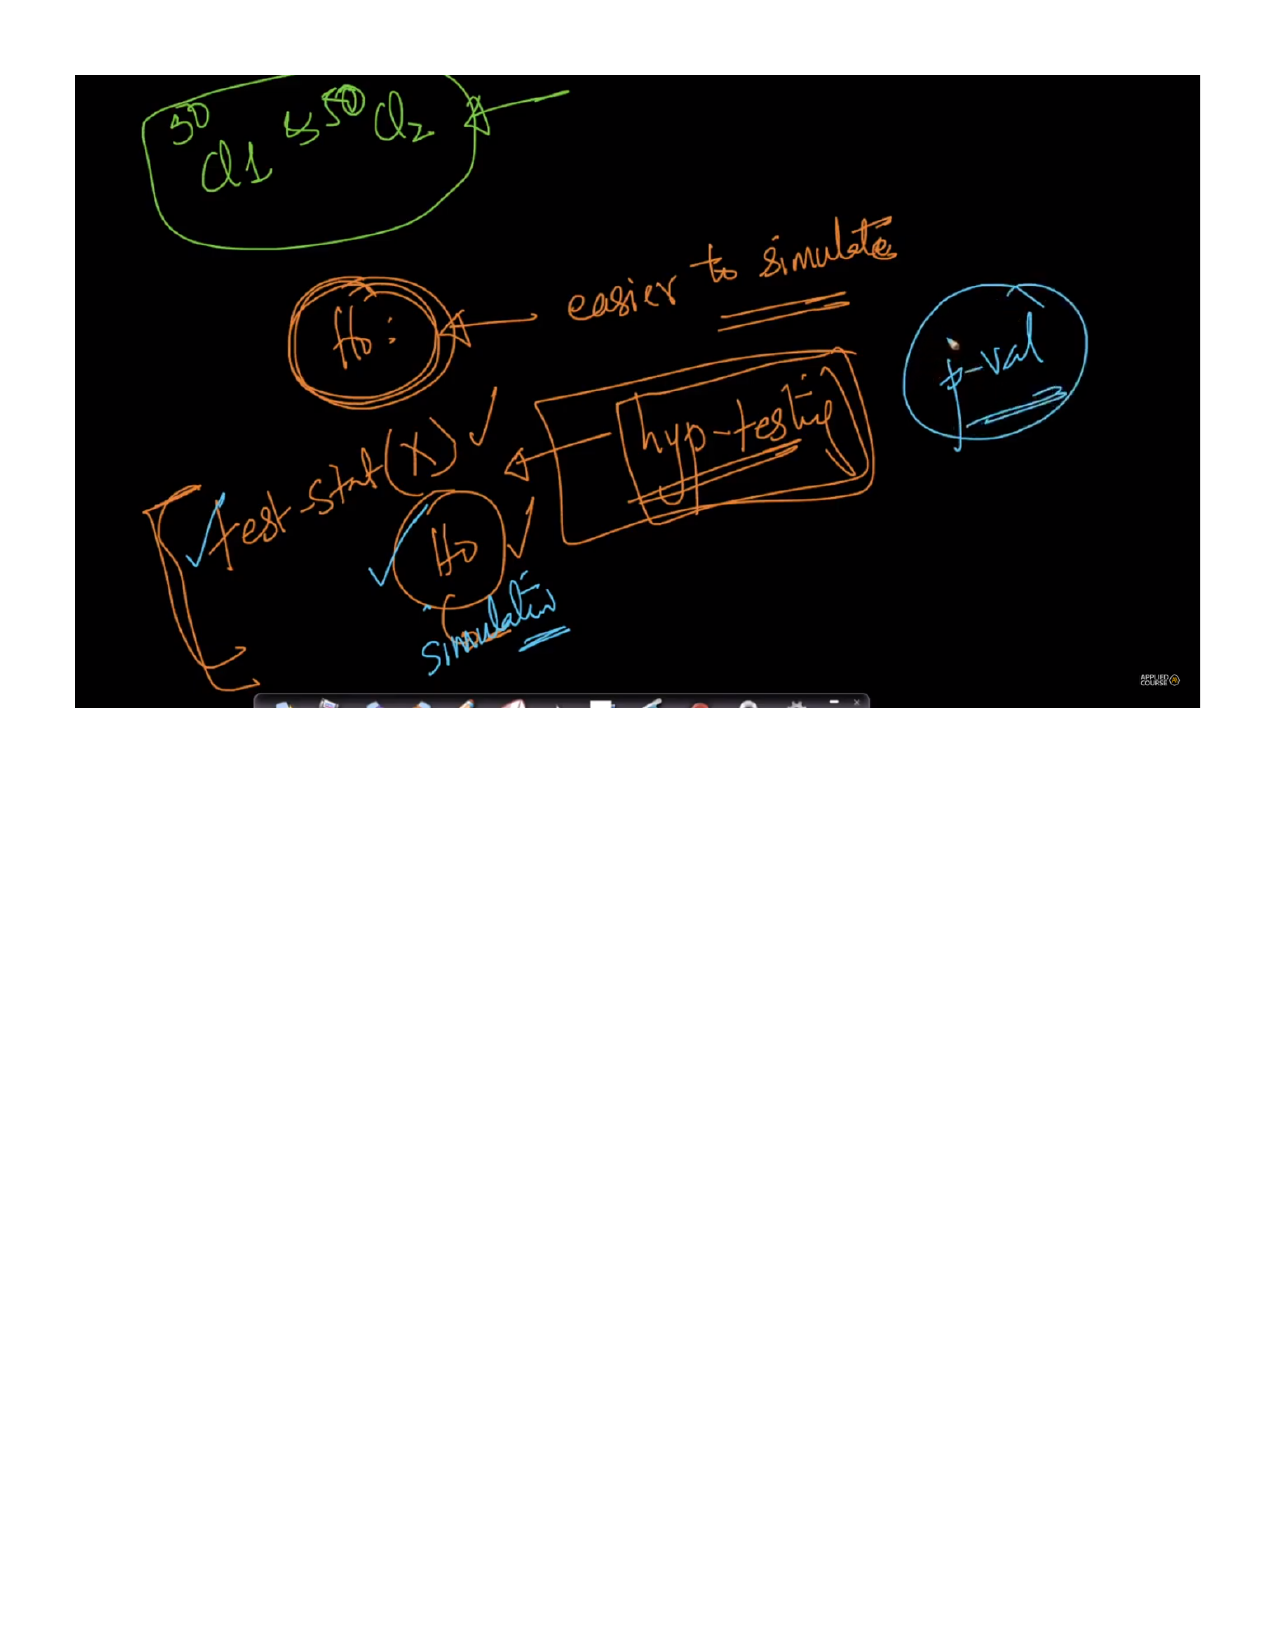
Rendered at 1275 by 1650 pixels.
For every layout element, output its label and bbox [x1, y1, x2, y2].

picture [75, 75, 1200, 708]
